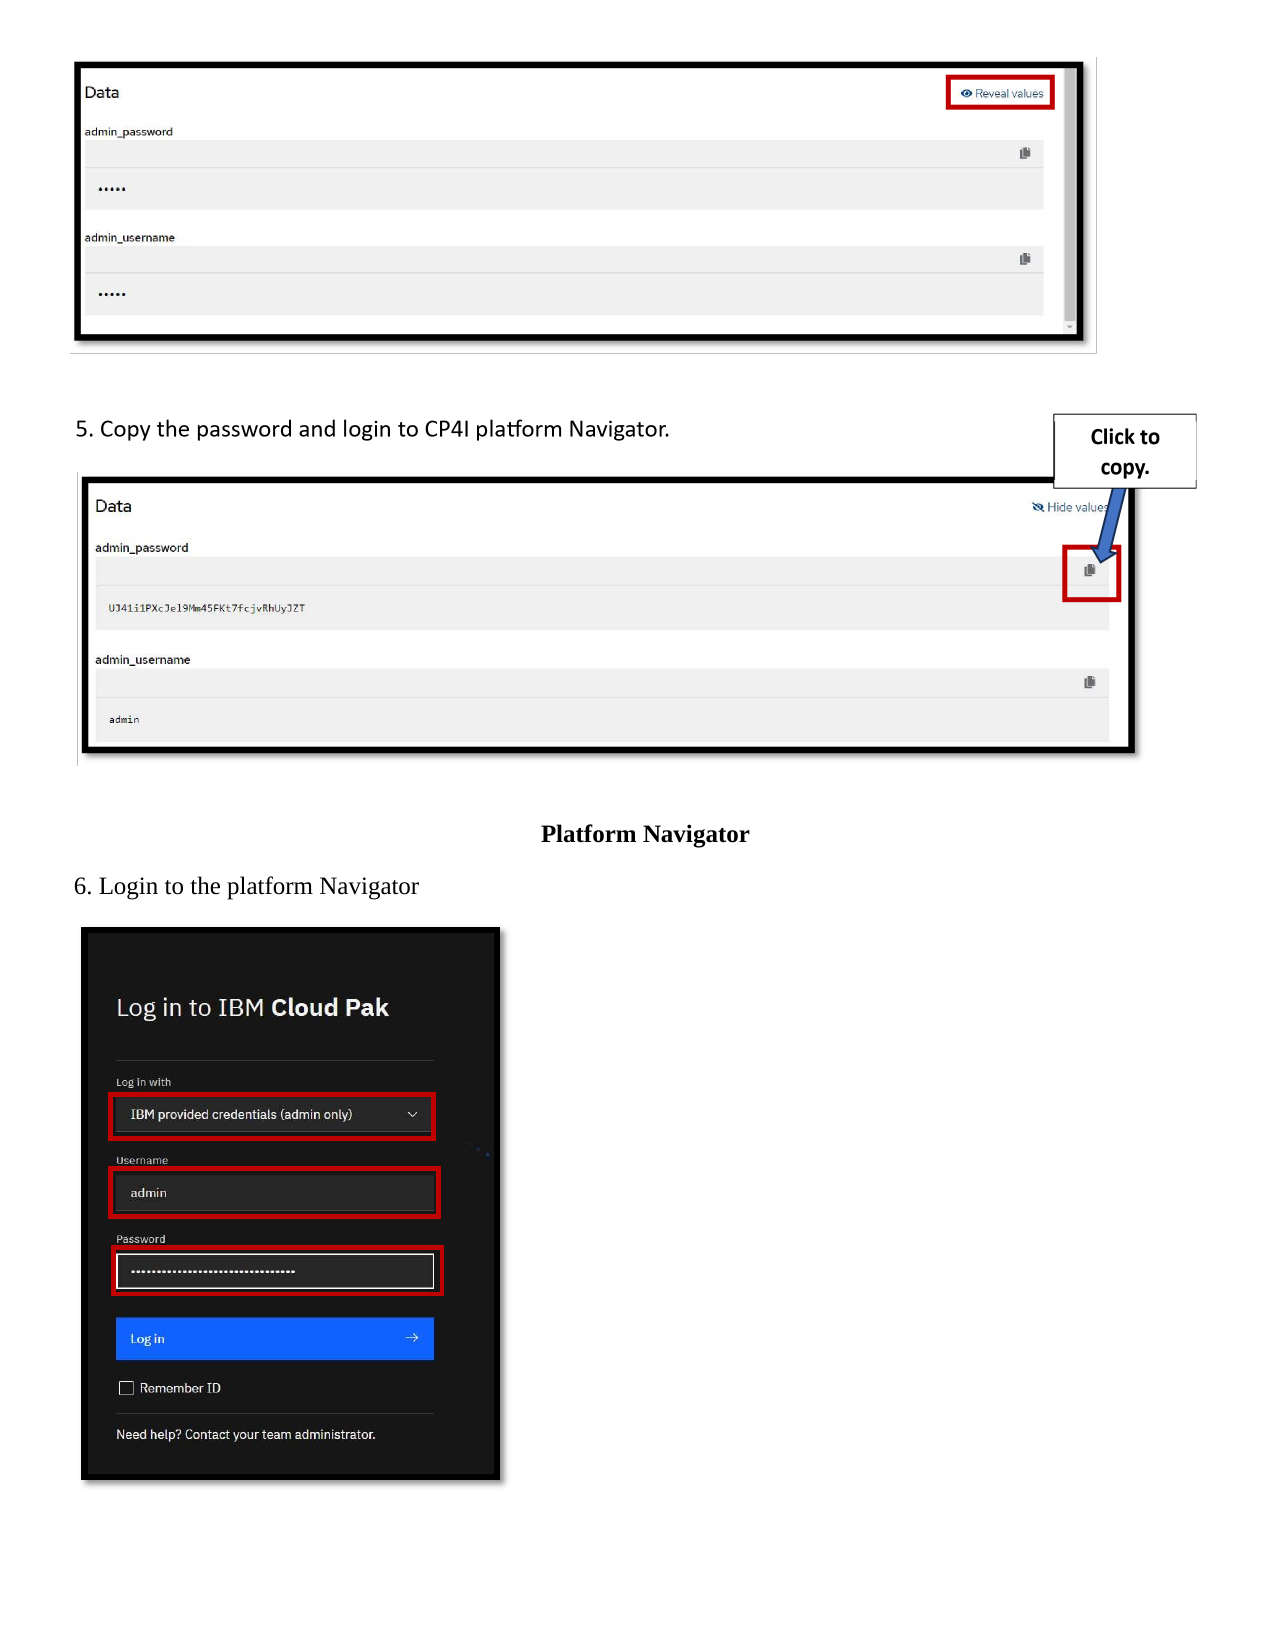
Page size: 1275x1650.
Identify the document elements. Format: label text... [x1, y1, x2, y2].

picture [69, 56, 1197, 766]
text Platform Navigator [73, 819, 757, 848]
picture [76, 922, 514, 1493]
text 6. Login to the platform Navigator [73, 871, 757, 900]
